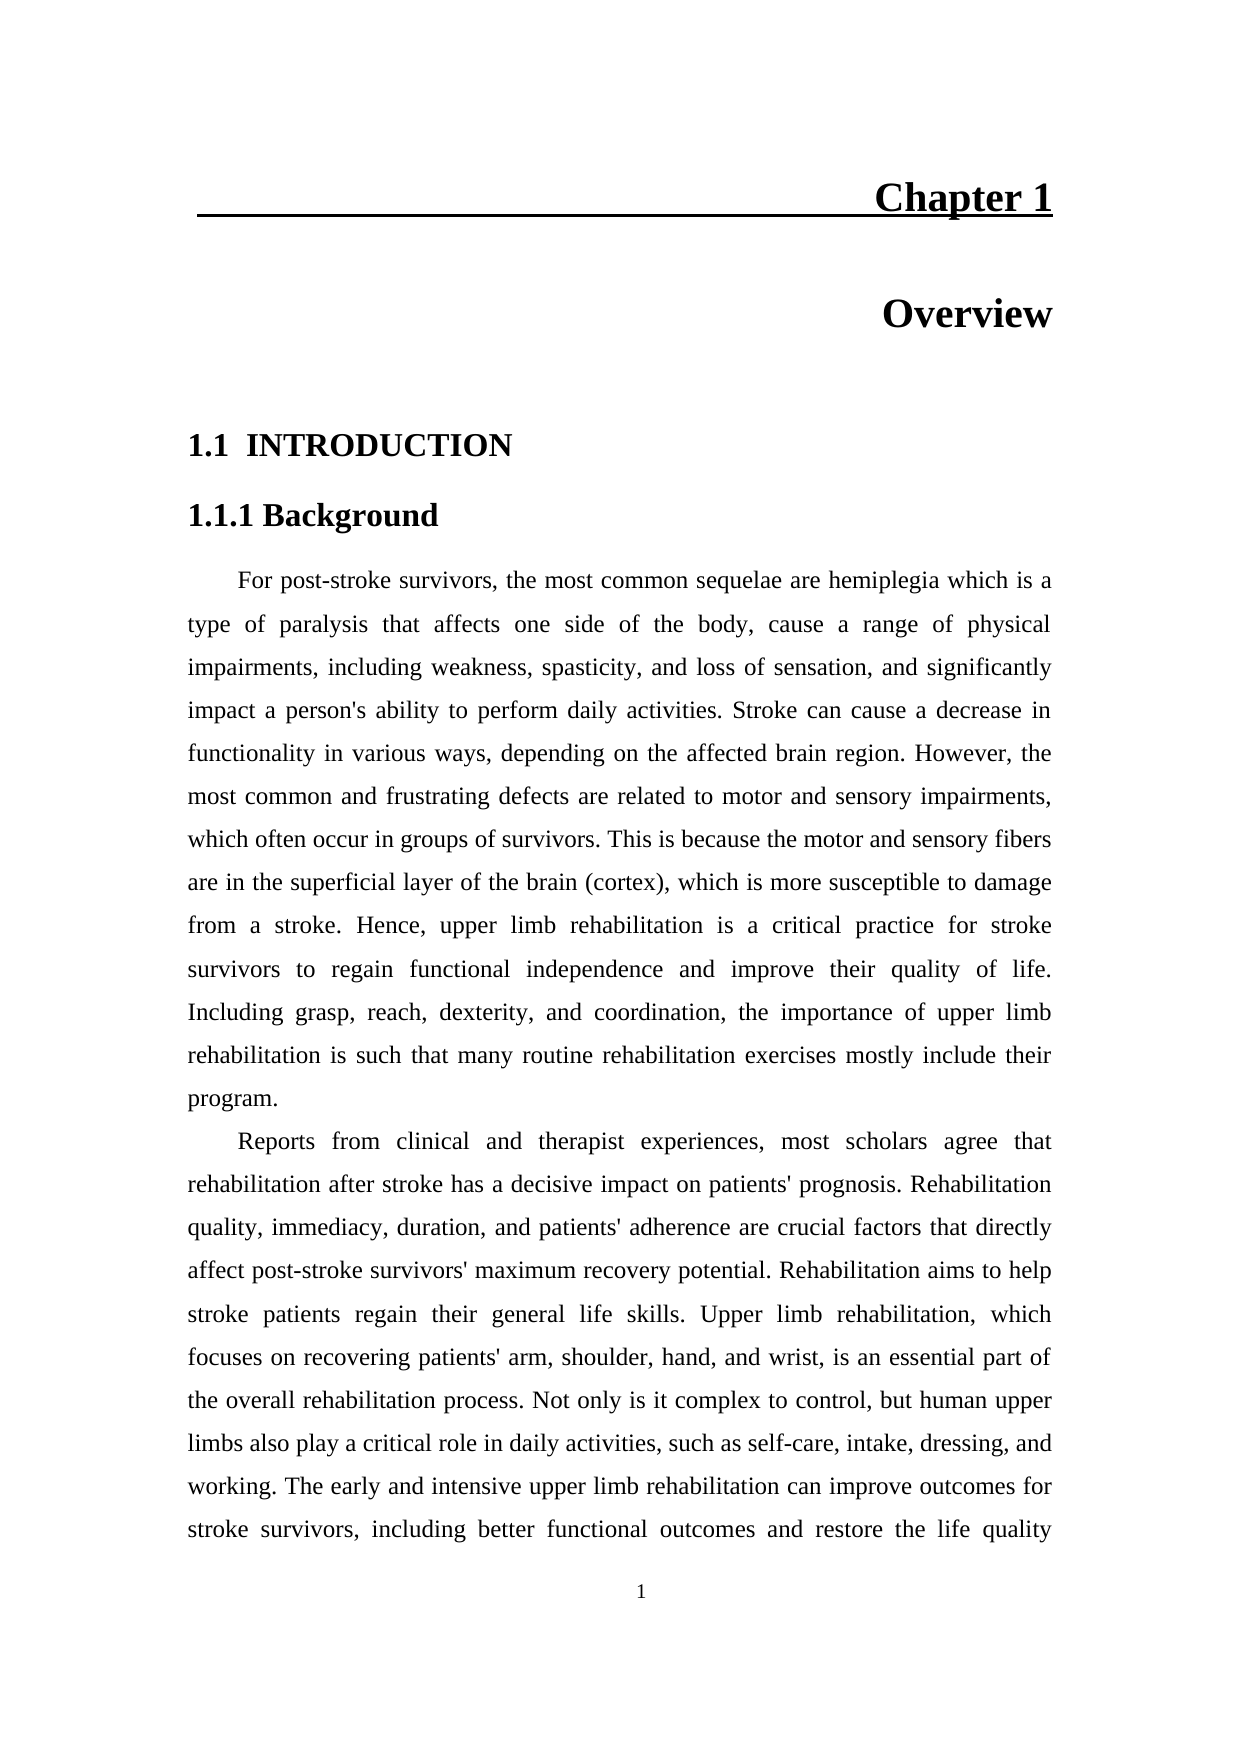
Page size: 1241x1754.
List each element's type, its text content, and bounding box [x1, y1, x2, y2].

subtitle Chapter 1 Overview [187, 173, 1053, 336]
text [187, 1126, 1053, 1543]
subtitle 1.1.1 Background [187, 496, 1053, 534]
text For post-stroke survivors, the most common sequelae are hemiplegia which is a type of paralysis that affects one side of the body, cause a range of physical impairments, including weakness, spasticity, and loss of sensation, and significantly impact a person's ability to perform daily activities. Stroke can cause a decrease in functionality in various ways, depending on the affected brain region. However, the most common and frustrating defects are related to motor and sensory impairments, which often occur in groups of survivors. This is because the motor and sensory fibers are in the superficial layer of the brain (cortex), which is more susceptible to damage from a stroke. Hence, upper limb rehabilitation is a critical practice for stroke survivors to regain functional independence and improve their quality of life. Including grasp, reach, dexterity, and coordination, the importance of upper limb rehabilitation is such that many routine rehabilitation exercises mostly include their program. [187, 566, 1053, 1112]
subtitle INTRODUCTION [187, 426, 1053, 464]
